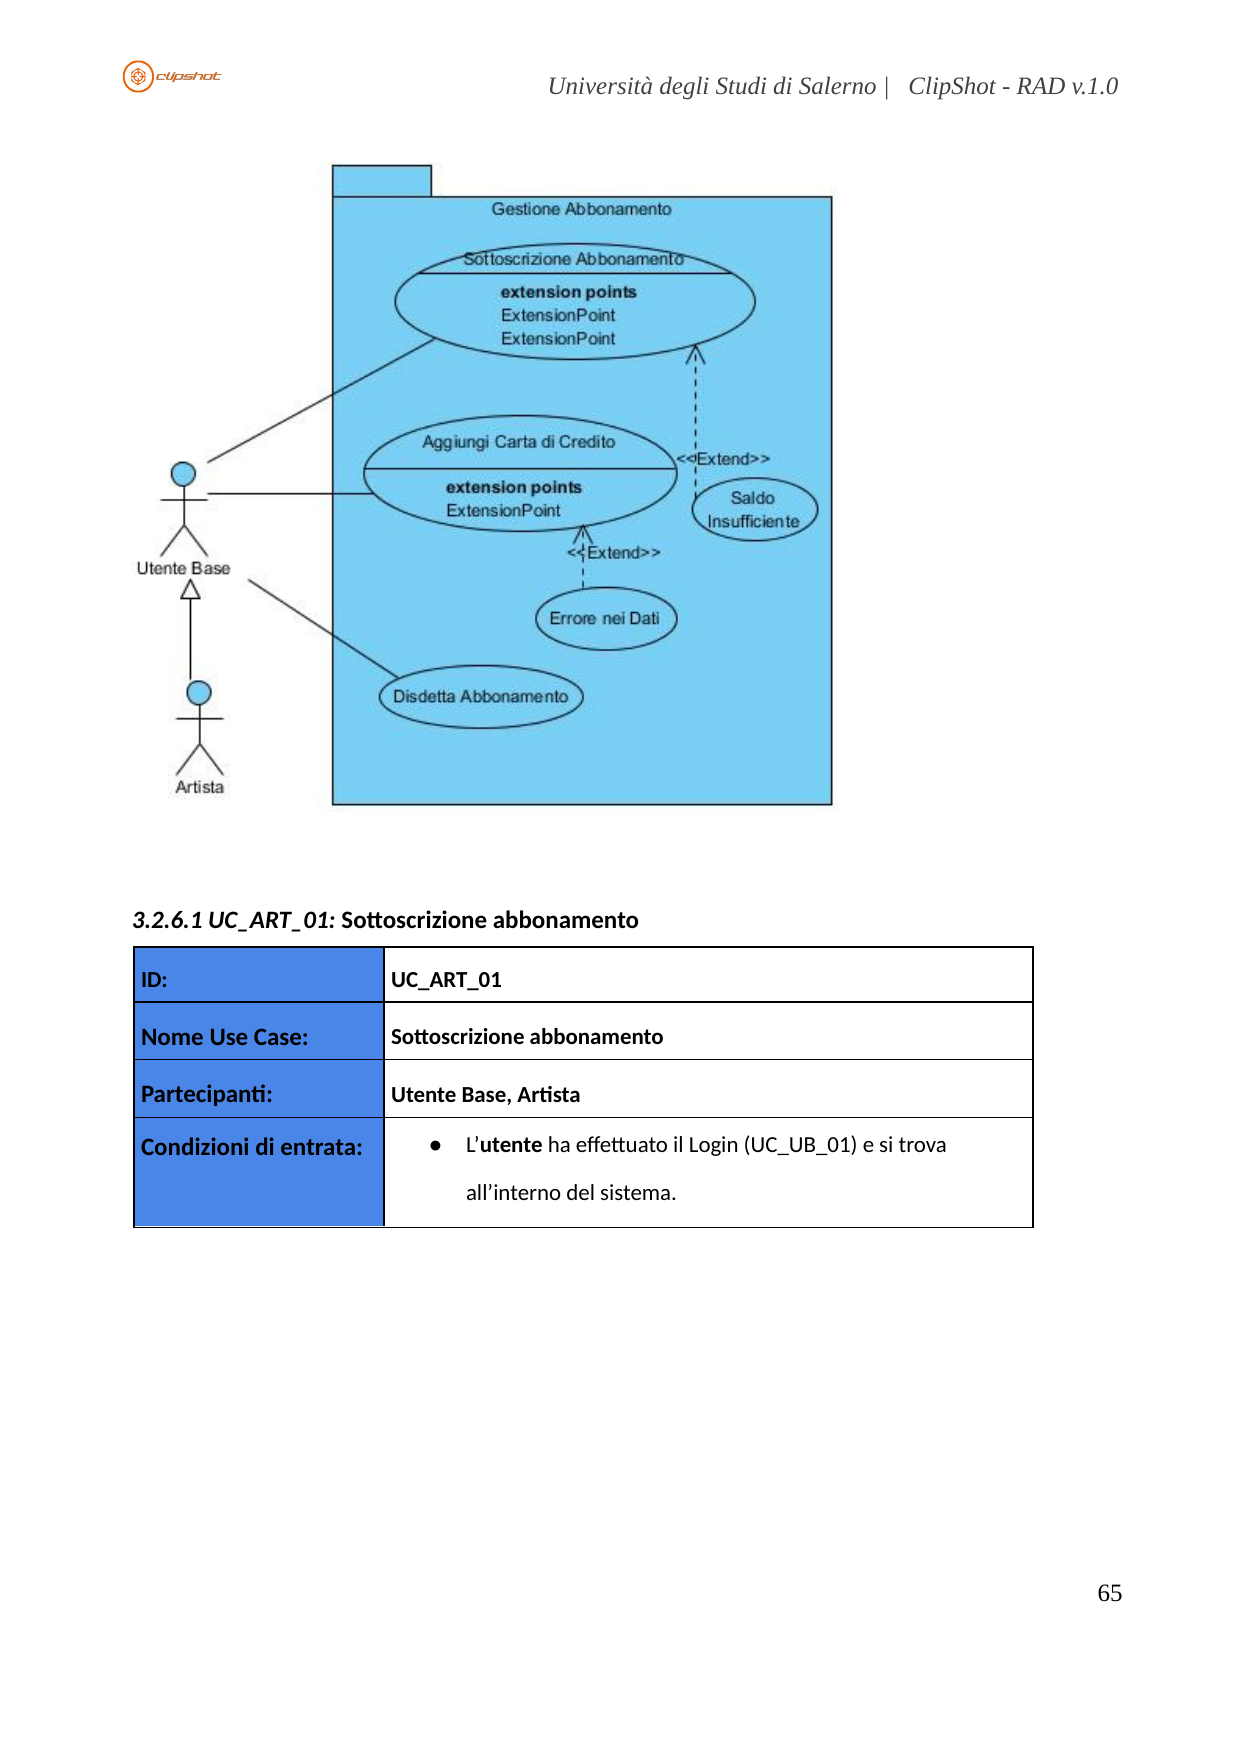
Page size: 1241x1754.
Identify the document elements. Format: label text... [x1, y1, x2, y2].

table_cell L’utente ha effettuato il Login (UC_UB_01) e si trova all’interno del sistema. [385, 1118, 1032, 1226]
table_cell Condizioni di entrata: [135, 1118, 383, 1226]
table_cell Utente Base, Artista [385, 1060, 1032, 1117]
picture [118, 162, 839, 812]
table_cell Nome Use Case: [135, 1003, 383, 1059]
picture [121, 59, 223, 95]
table_cell Sottoscrizione abbonamento [385, 1003, 1032, 1059]
table_cell Partecipanti: [135, 1060, 383, 1117]
table_header UC_ART_01 [385, 948, 1032, 1001]
table_header ID: [135, 948, 383, 1001]
subtitle 3.2.6.1 UC_ART_01: Sottoscrizione abbonamento [132, 904, 1122, 934]
